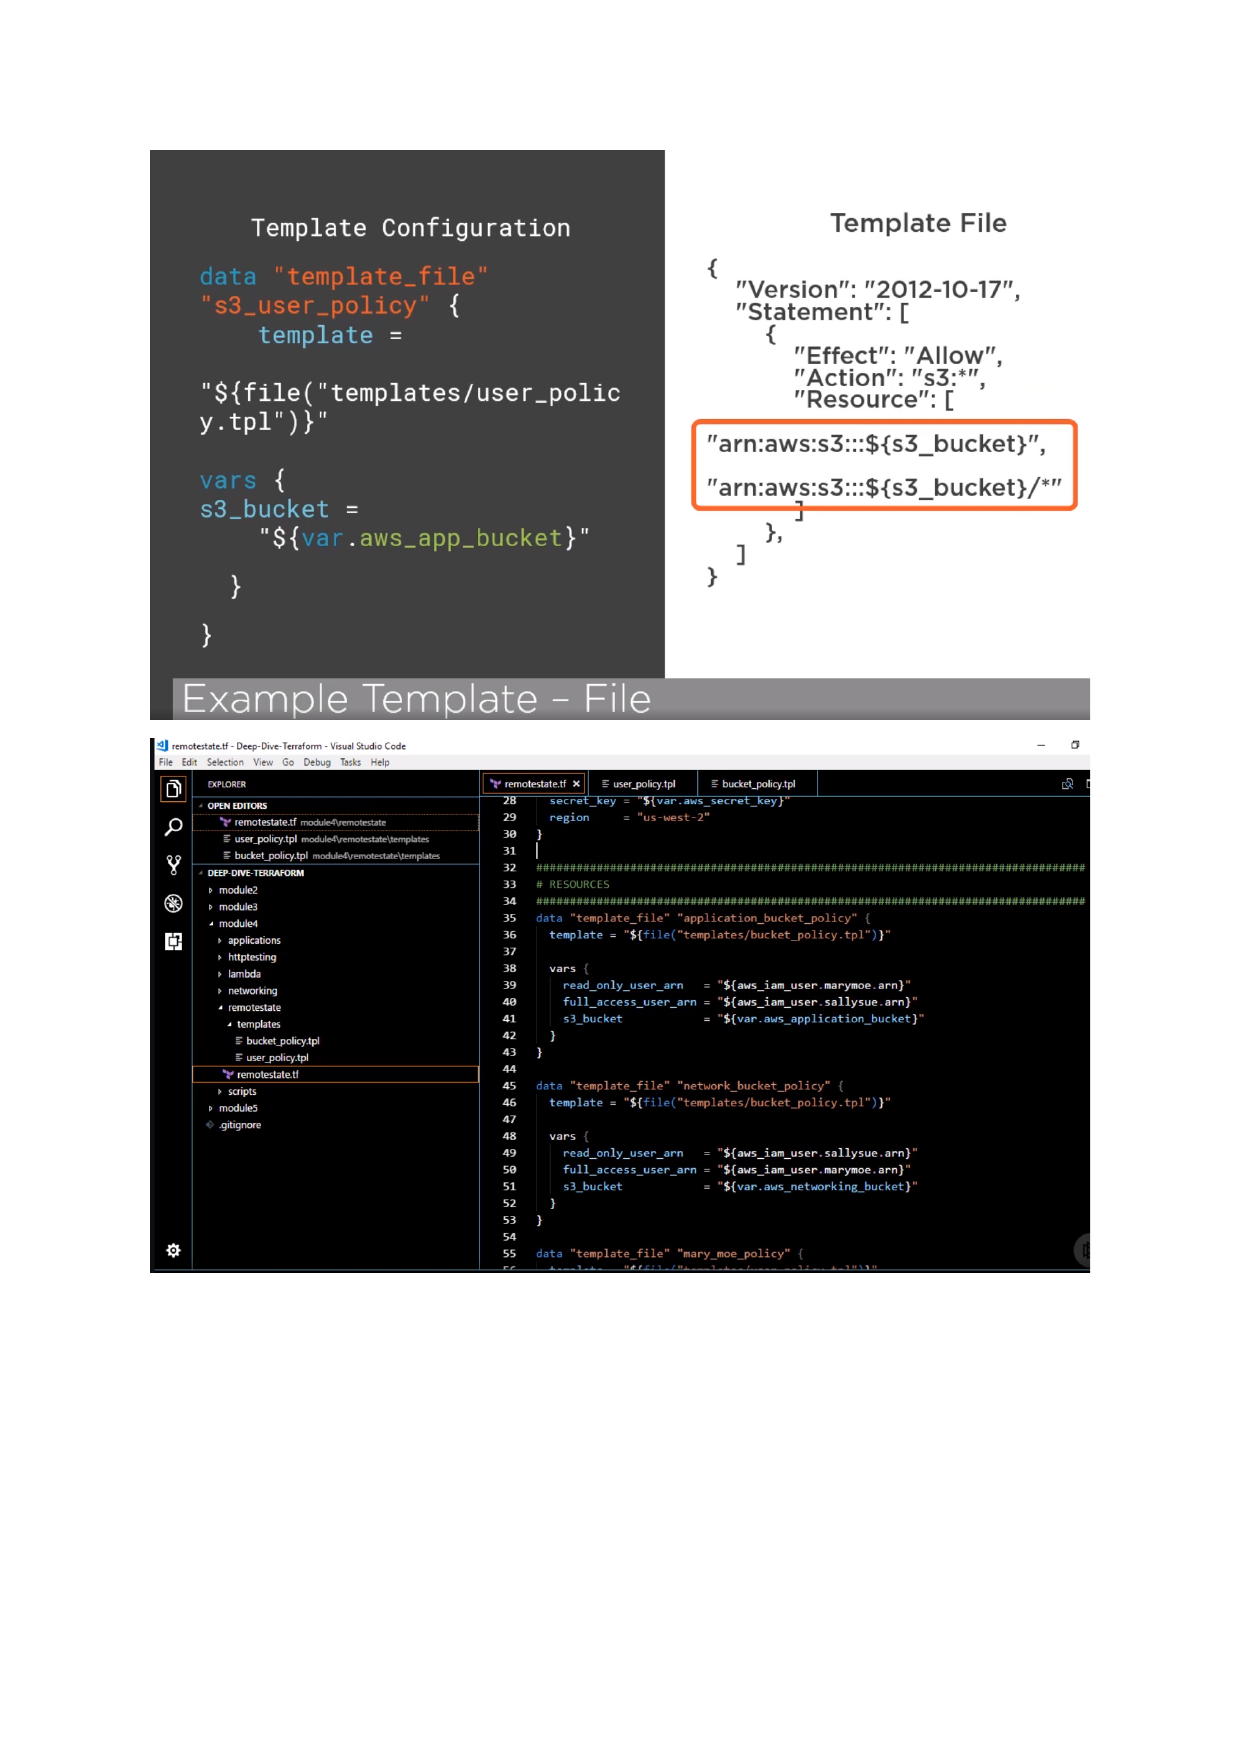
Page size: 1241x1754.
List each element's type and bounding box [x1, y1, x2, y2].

picture [150, 738, 1091, 1273]
picture [150, 150, 1091, 720]
